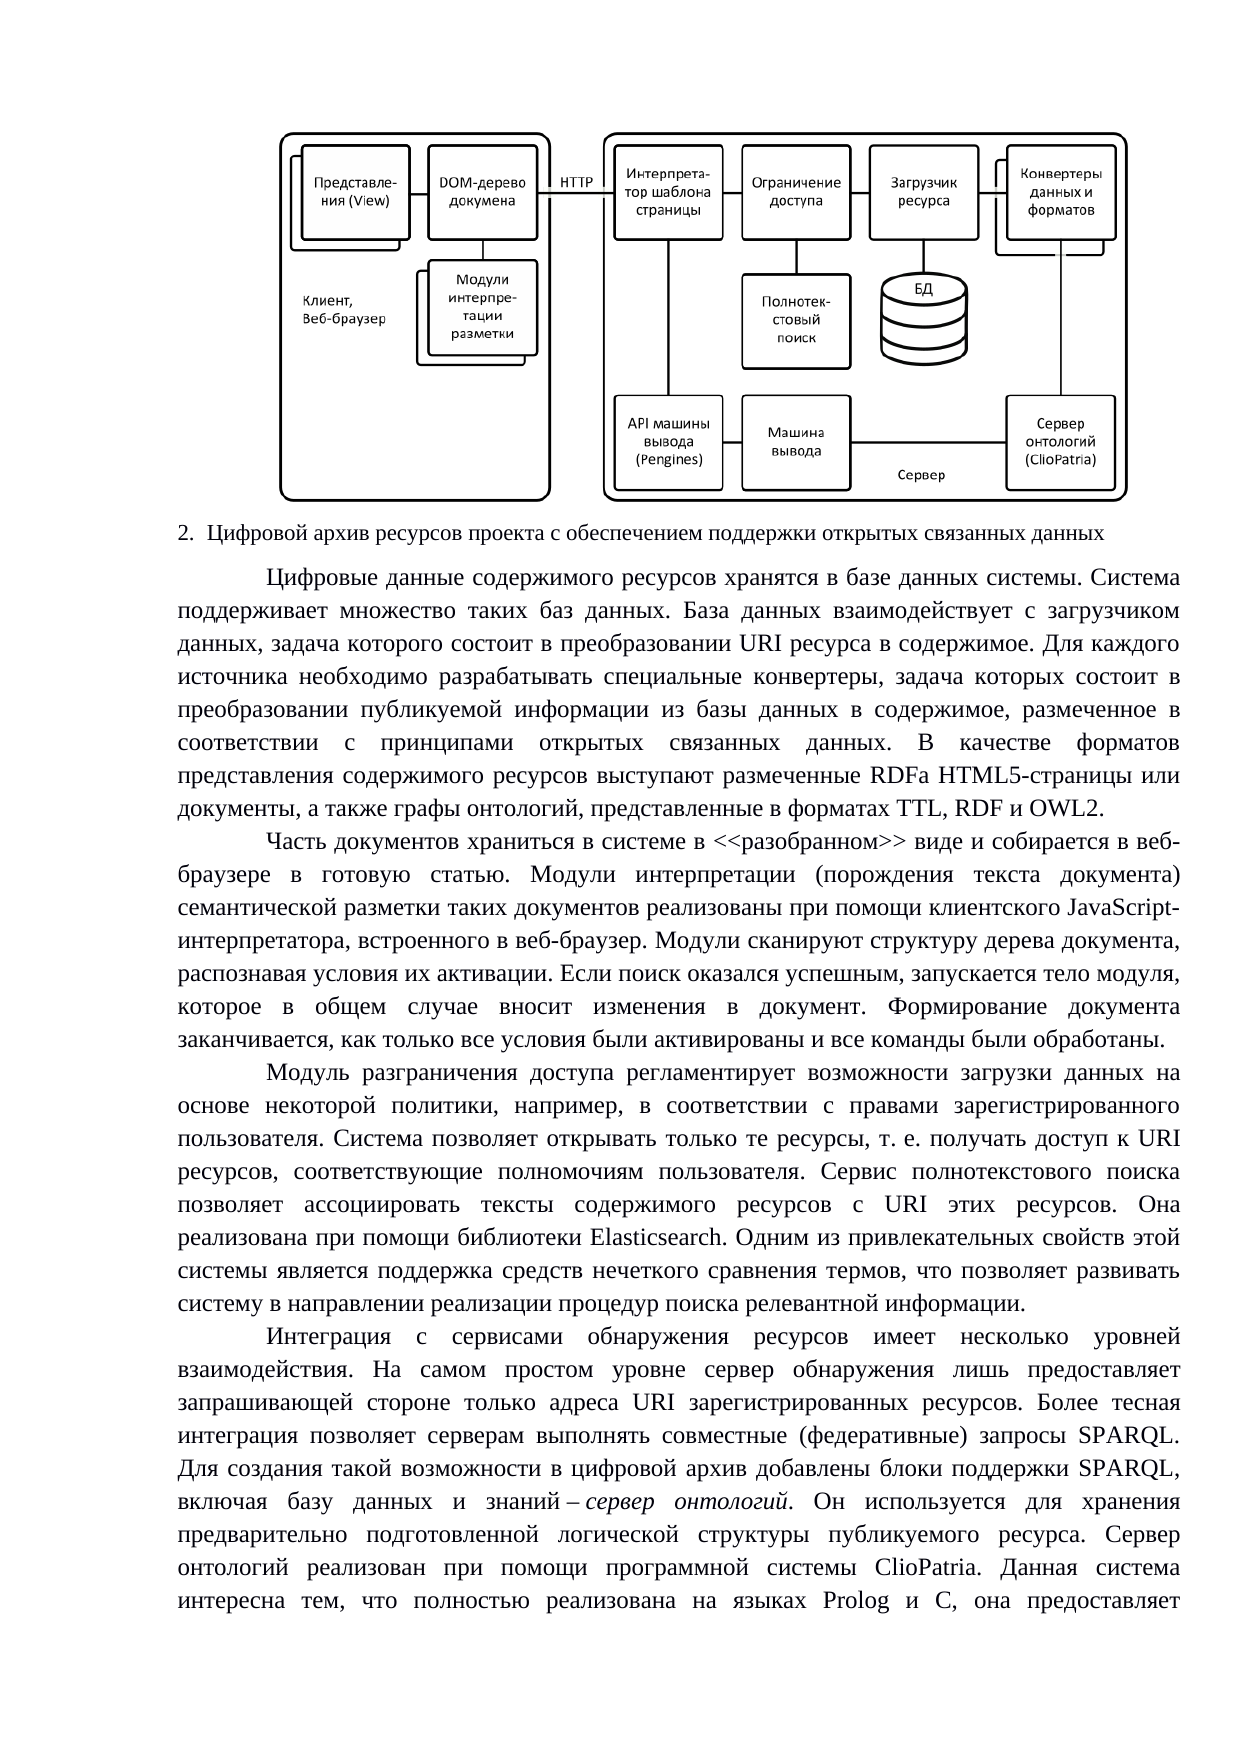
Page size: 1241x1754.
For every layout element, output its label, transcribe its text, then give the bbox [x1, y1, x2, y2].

text Модуль разграничения доступа регламентирует возможности загрузки данных на основе некоторой политики, например, в соответствии с правами зарегистрированного пользователя. Система позволяет открывать только те ресурсы, т. е. получать доступ к URI ресурсов, соответствующие полномочиям пользователя. Сервис полнотекстового поиска позволяет ассоциировать тексты содержимого ресурсов с URI этих ресурсов. Она реализована при помощи библиотеки Elasticsearch. Одним из привлекательных свойств этой системы является поддержка средств нечеткого сравнения термов, что позволяет развивать систему в направлении реализации процедур поиска релевантной информации. [177, 1057, 1181, 1317]
text Часть документов храниться в системе в <<разобранном>> виде и собирается в веб-браузере в готовую статью. Модули интерпретации (порождения текста документа) семантической разметки таких документов реализованы при помощи клиентского JavaScript-интерпретатора, встроенного в веб-браузер. Модули сканируют структуру дерева документа, распознавая условия их активации. Если поиск оказался успешным, запускается тело модуля, которое в общем случае вносит изменения в документ. Формирование документа заканчивается, как только все условия были активированы и все команды были обработаны. [177, 826, 1181, 1053]
text Цифровые данные содержимого ресурсов хранятся в базе данных системы. Система поддерживает множество таких баз данных. База данных взаимодействует с загрузчиком данных, задача которого состоит в преобразовании URI ресурса в содержимое. Для каждого источника необходимо разрабатывать специальные конвертеры, задача которых состоит в преобразовании публикуемой информации из базы данных в содержимое, размеченное в соответствии с принципами открытых связанных данных. В качестве форматов представления содержимого ресурсов выступают размеченные RDFa HTML5-страницы или документы, а также графы онтологий, представленные в форматах TTL, RDF и OWL2. [177, 562, 1181, 822]
picture [265, 118, 1141, 515]
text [177, 1321, 1181, 1614]
list Цифровой архив ресурсов проекта с обеспечением поддержки открытых связанных данных [177, 519, 1181, 545]
